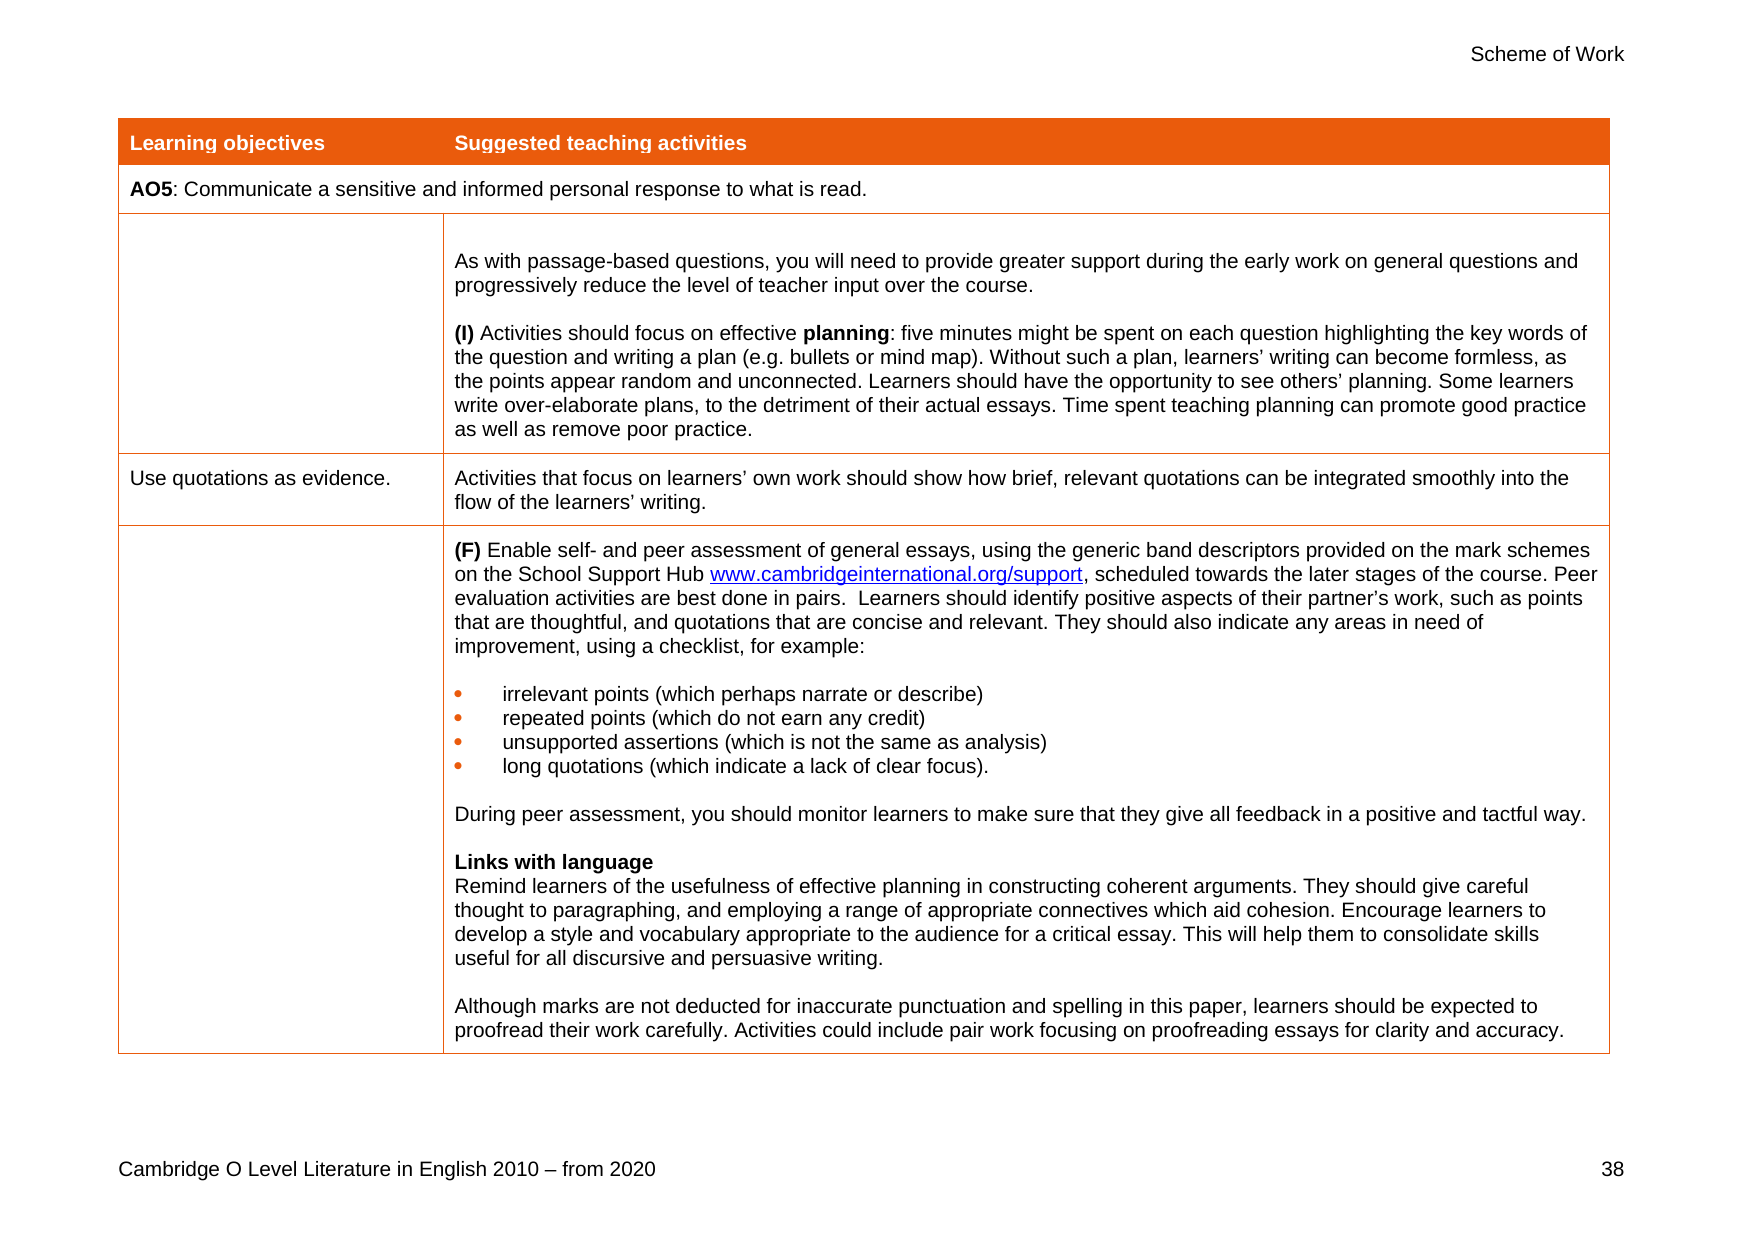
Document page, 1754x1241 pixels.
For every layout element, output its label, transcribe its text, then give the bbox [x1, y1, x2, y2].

table_header Learning objectives [119, 119, 443, 164]
table_cell [119, 526, 443, 1053]
table_cell Activities that focus on learners’ own work should show how brief, relevant quotations can be integrated smoothly into the flow of the learners’ writing. [444, 454, 1609, 525]
table_cell AO5: Communicate a sensitive and informed personal response to what is read. [119, 165, 1609, 212]
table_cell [119, 214, 443, 453]
table_cell Use quotations as evidence. [119, 454, 443, 525]
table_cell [444, 214, 1609, 453]
table_header Suggested teaching activities [444, 119, 1609, 164]
table_cell (F) Enable self- and peer assessment of general essays, using the generic band descriptors provided on the mark schemes on the School Support Hub www.cambridgeinternational.org/support, scheduled towards the later stages of the course. Peer evaluation activities are best done in pairs. Learners should identify positive aspects of their partner’s work, such as points that are thoughtful, and quotations that are concise and relevant. They should also indicate any areas in need of improvement, using a checklist, for example: irrelevant points (which perhaps narrate or describe) repeated points (which do not earn any credit) unsupported assertions (which is not the same as analysis) long quotations (which indicate a lack of clear focus). During peer assessment, you should monitor learners to make sure that they give all feedback in a positive and tactful way. Links with language Remind learners of the usefulness of effective planning in constructing coherent arguments. They should give careful thought to paragraphing, and employing a range of appropriate connectives which aid cohesion. Encourage learners to develop a style and vocabulary appropriate to the audience for a critical essay. This will help them to consolidate skills useful for all discursive and persuasive writing. Although marks are not deducted for inaccurate punctuation and spelling in this paper, learners should be expected to proofread their work carefully. Activities could include pair work focusing on proofreading essays for clarity and accuracy. [444, 526, 1609, 1053]
